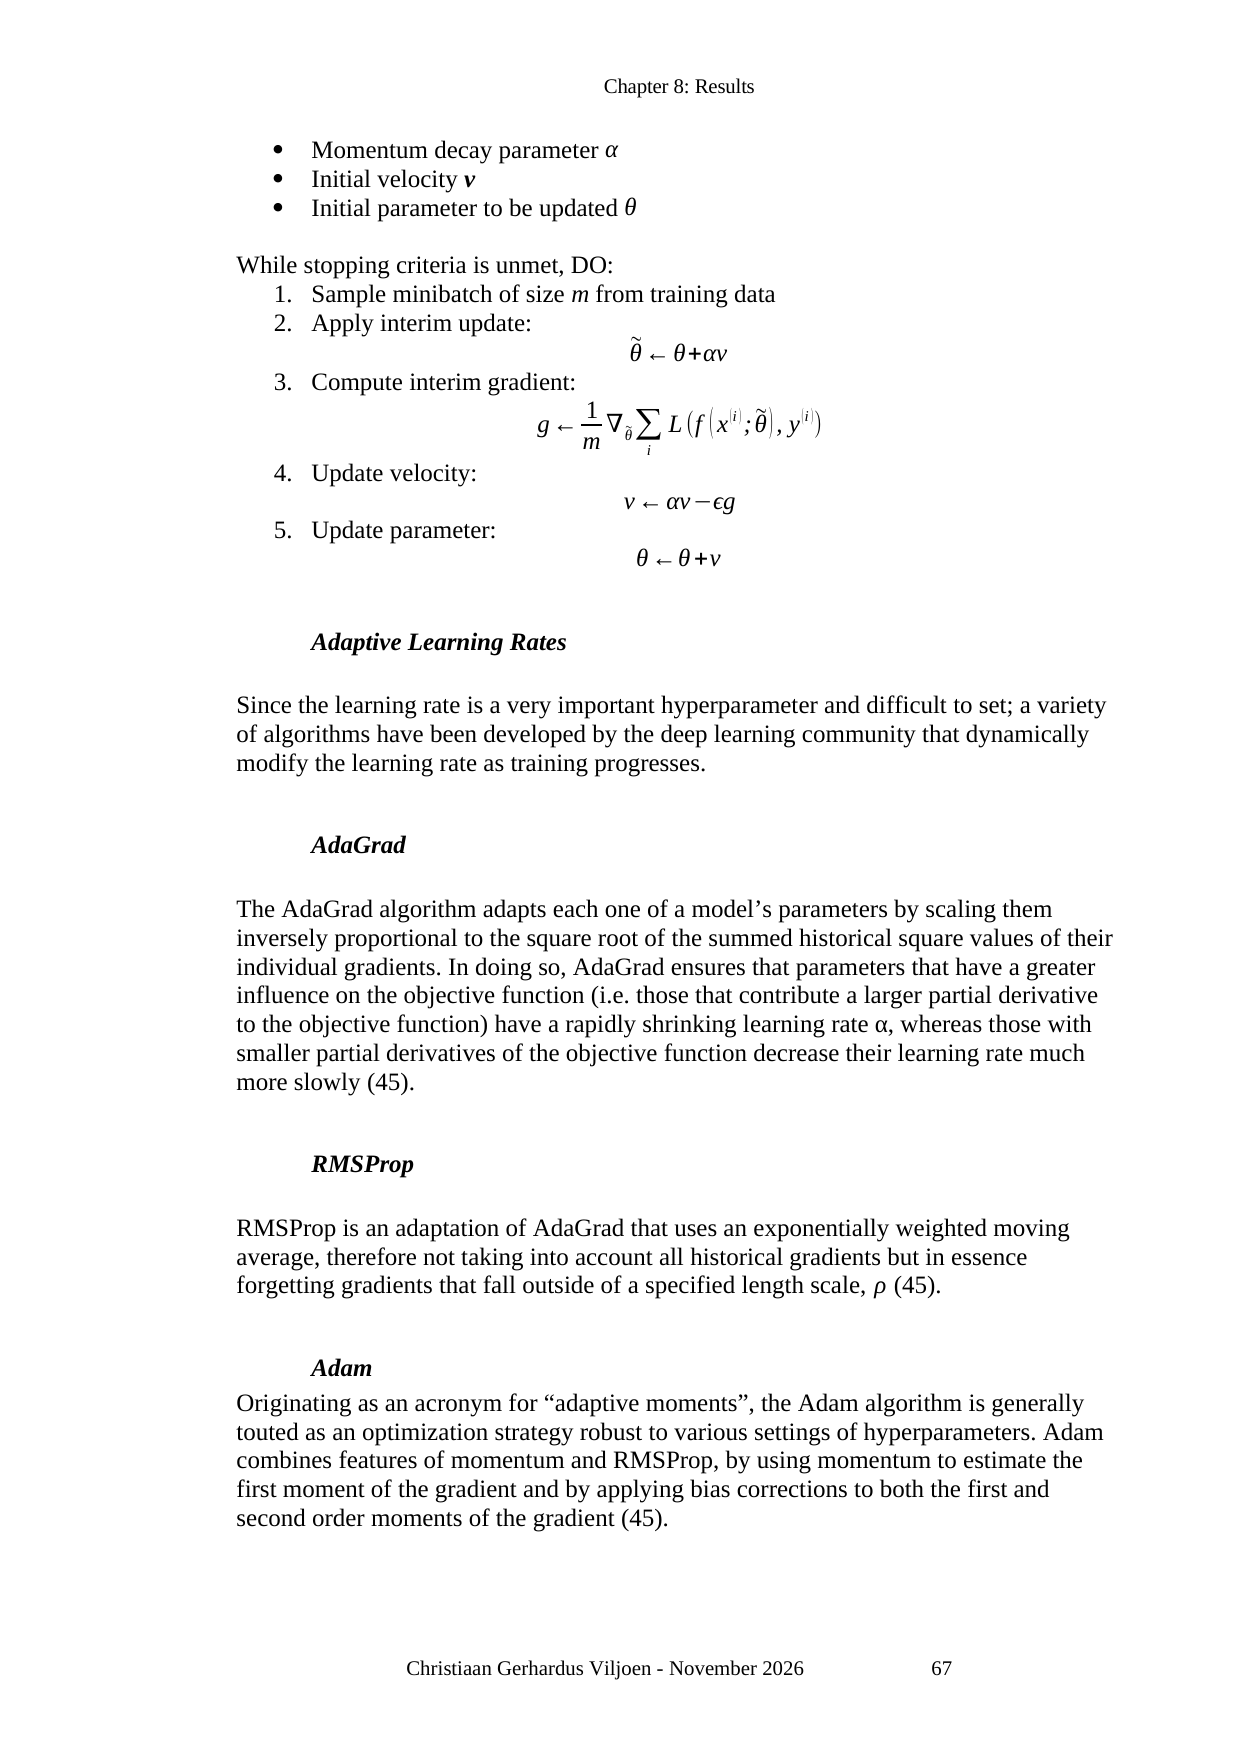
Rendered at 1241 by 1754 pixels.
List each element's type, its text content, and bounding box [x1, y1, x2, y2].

list Momentum decay parameter [274, 135, 1122, 164]
text While stopping criteria is unmet, DO: [236, 250, 1122, 279]
text Since the learning rate is a very important hyperparameter and difficult to set; a variety of algorithms have been developed by the deep learning community that dynamically modify the learning rate as training progresses. [236, 691, 1122, 777]
list Compute interim gradient: [274, 367, 1122, 396]
list Update velocity: [274, 458, 1122, 487]
text Originating as an acronym for “adaptive moments”, the Adam algorithm is generally touted as an optimization strategy robust to various settings of hyperparameters. Adam combines features of momentum and RMSProp, by using momentum to estimate the first moment of the gradient and by applying bias corrections to both the first and second order moments of the gradient . [236, 1388, 1122, 1532]
text RMSProp is an adaptation of AdaGrad that uses an exponentially weighted moving average, therefore not taking into account all historical gradients but in essence forgetting gradients that fall outside of a specified length scale, . [236, 1213, 1122, 1299]
subtitle Adam [311, 1353, 1122, 1382]
list Update parameter: [274, 516, 1122, 544]
subtitle AdaGrad [311, 831, 1122, 859]
text The AdaGrad algorithm adapts each one of a model’s parameters by scaling them inversely proportional to the square root of the summed historical square values of their individual gradients. In doing so, AdaGrad ensures that parameters that have a greater influence on the objective function (i.e. those that contribute a larger partial derivative to the objective function) have a rapidly shrinking learning rate α, whereas those with smaller partial derivatives of the objective function decrease their learning rate much more slowly . [236, 894, 1122, 1096]
list Sample minibatch of size m from training data [274, 279, 1122, 308]
list Apply interim update: [274, 308, 1122, 337]
subtitle Adaptive Learning Rates [311, 627, 1122, 656]
list Initial velocity v [274, 164, 1122, 193]
subtitle RMSProp [311, 1149, 1122, 1178]
list Initial parameter to be updated [274, 193, 1122, 222]
